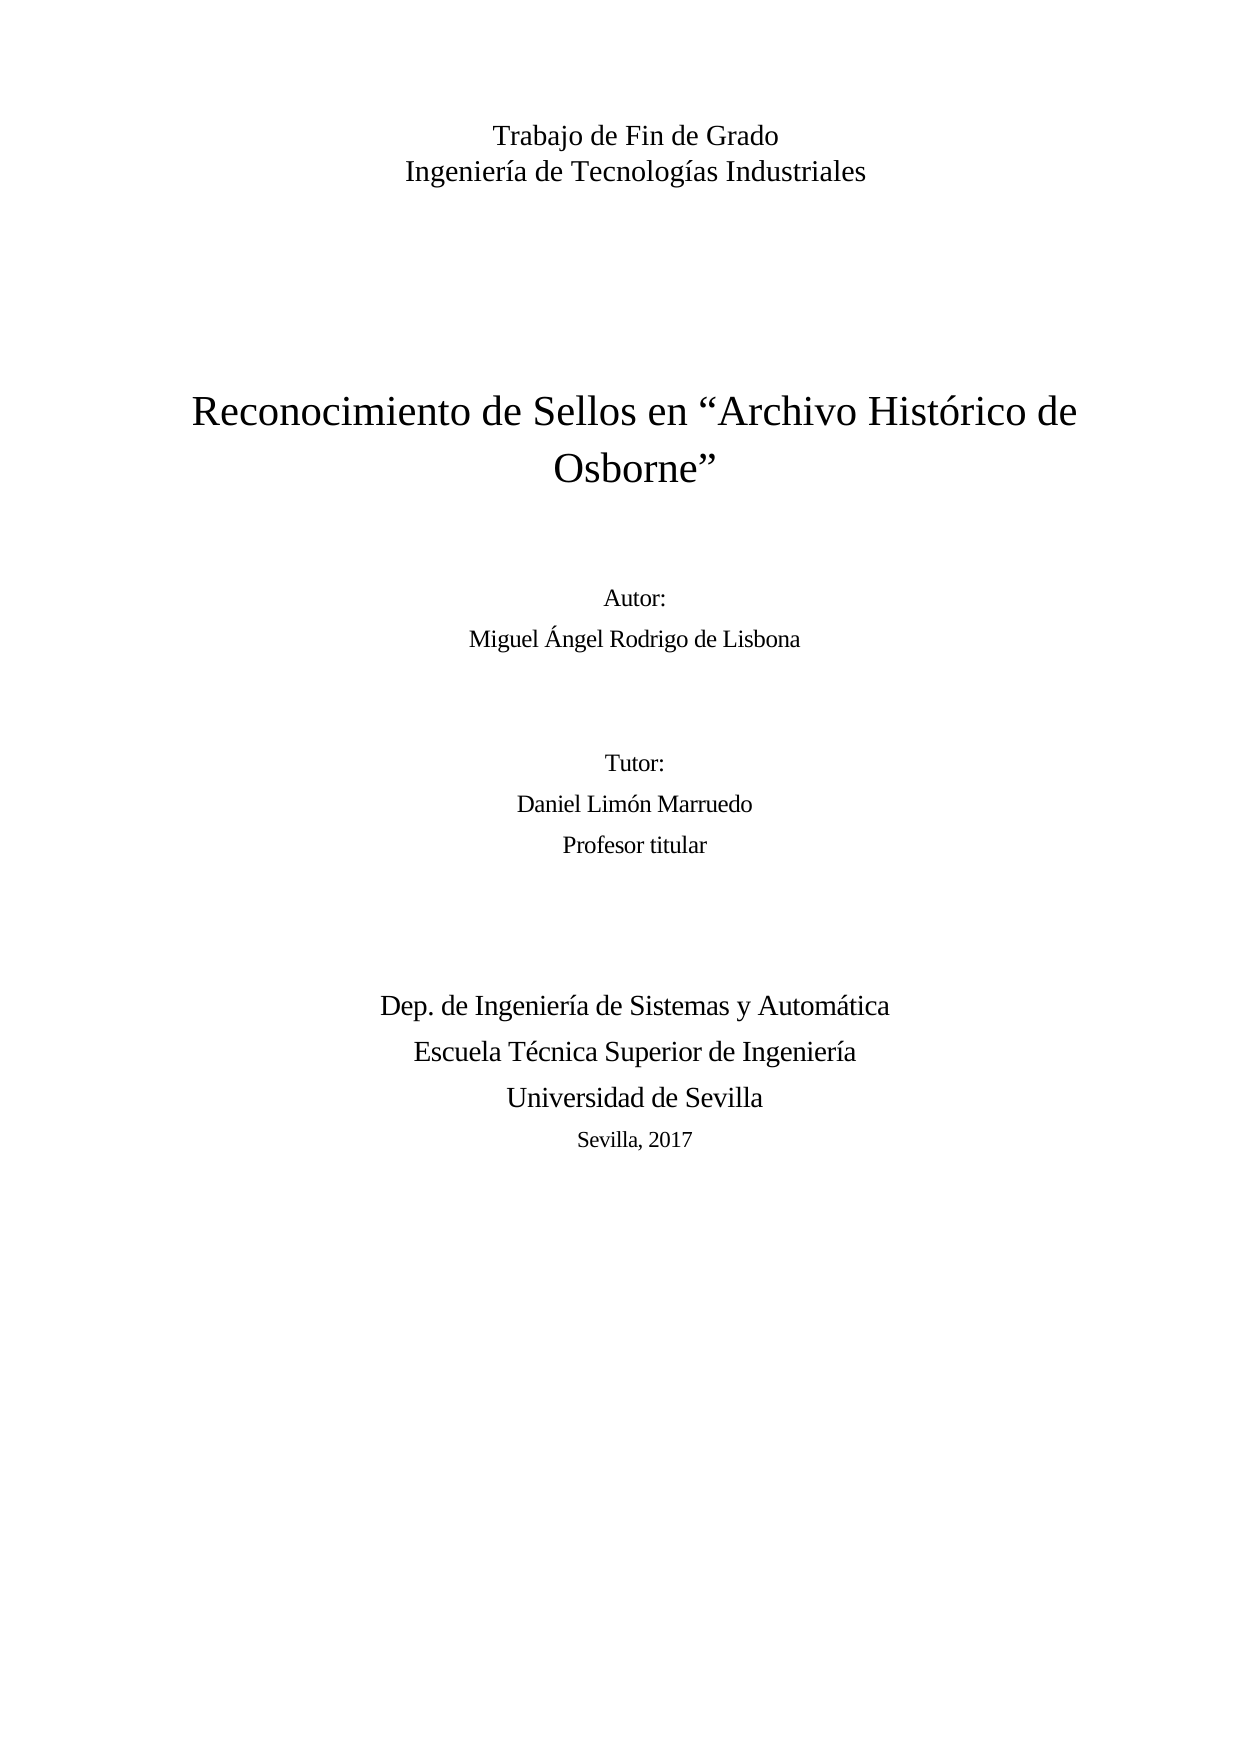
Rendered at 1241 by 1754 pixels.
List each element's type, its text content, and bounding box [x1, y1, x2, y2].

text Sevilla, 2017 [148, 1126, 1122, 1153]
text Dep. de Ingeniería de Sistemas y Automática [148, 988, 1122, 1022]
text Trabajo de Fin de Grado [148, 118, 1124, 152]
text Autor: [148, 583, 1122, 612]
text Escuela Técnica Superior de Ingeniería [148, 1034, 1122, 1068]
text Profesor titular [148, 830, 1122, 859]
text Ingeniería de Tecnologías Industriales [148, 153, 1124, 188]
text Tutor: [148, 748, 1122, 777]
text Universidad de Sevilla [148, 1080, 1122, 1114]
text Miguel Ángel Rodrigo de Lisbona [148, 624, 1122, 653]
text Daniel Limón Marruedo [148, 789, 1122, 818]
